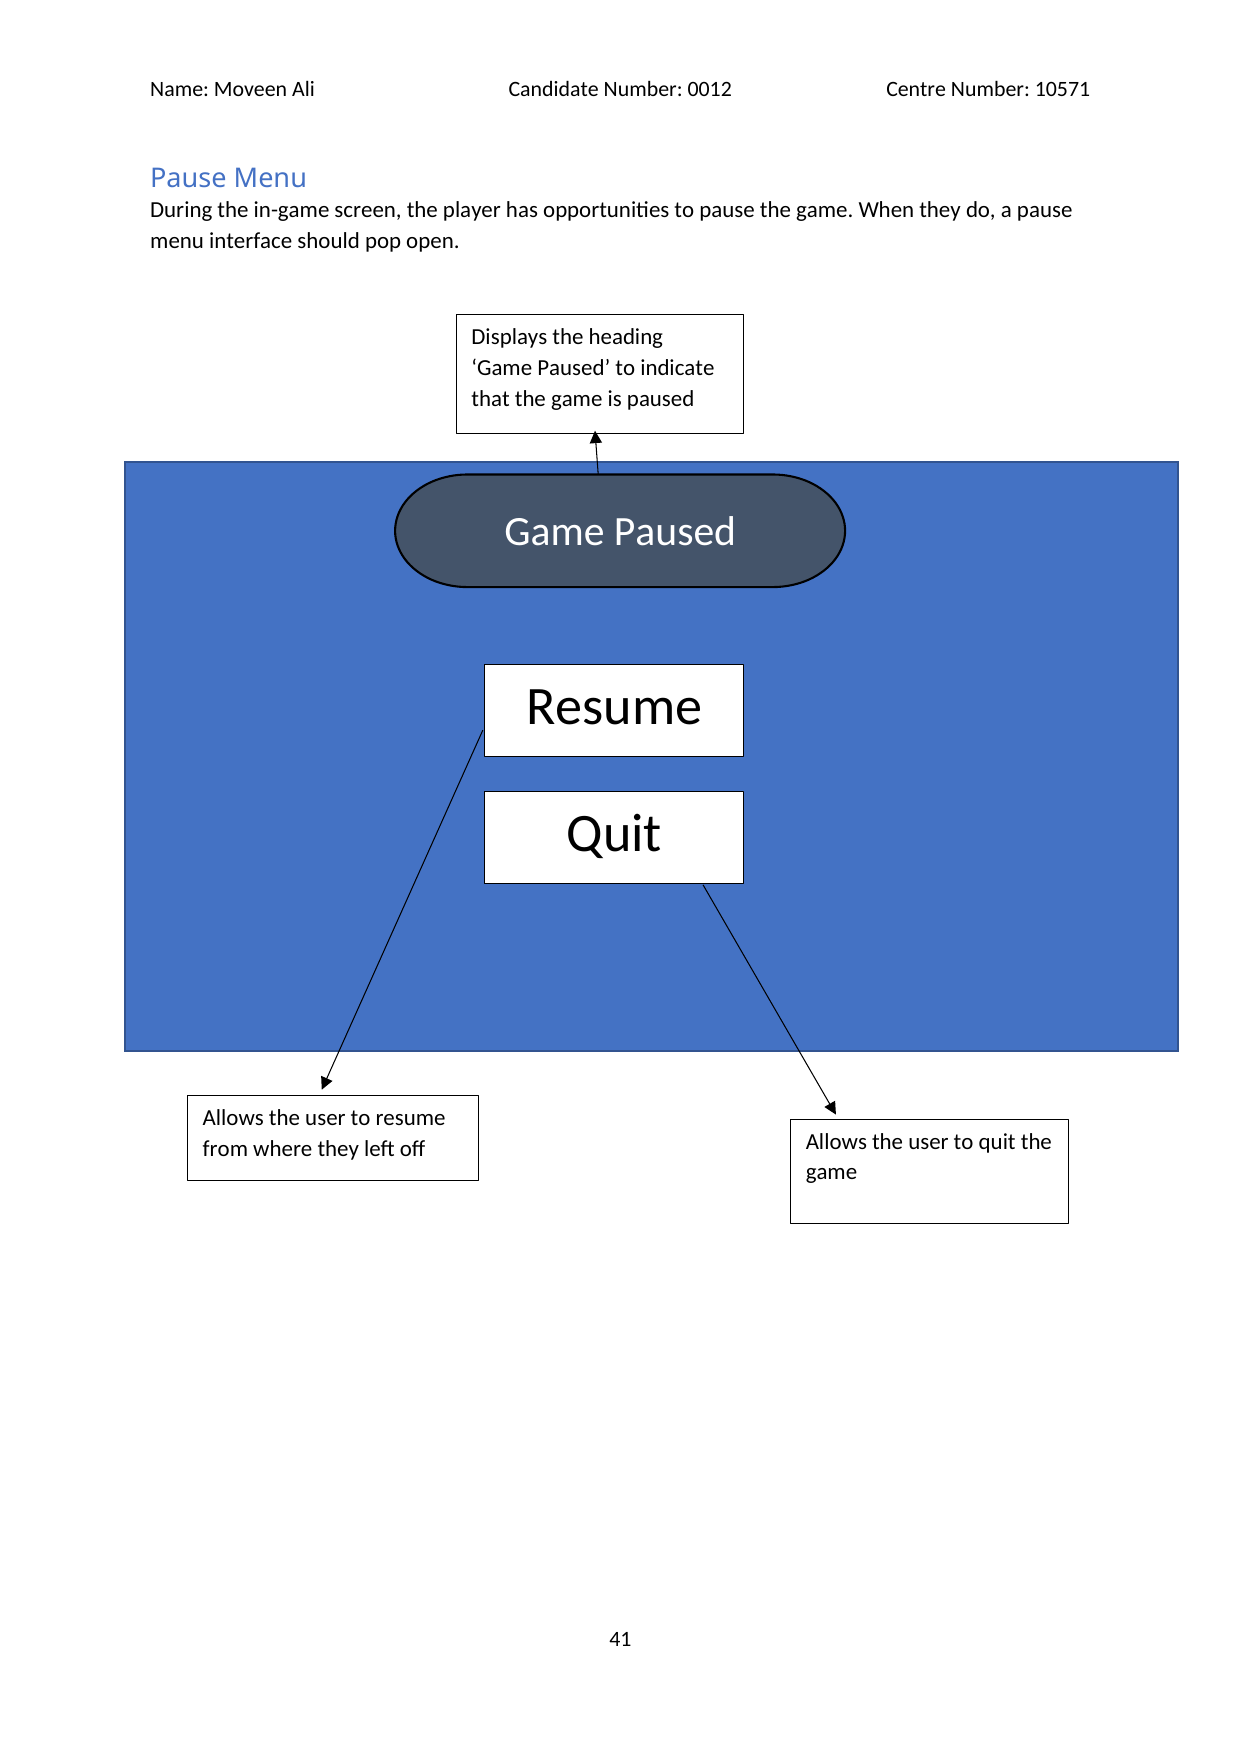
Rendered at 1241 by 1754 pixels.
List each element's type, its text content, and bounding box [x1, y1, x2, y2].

subtitle Pause Menu [150, 158, 1090, 195]
text During the in-game screen, the player has opportunities to pause the game. When they do, a pause menu interface should pop open. [150, 195, 1090, 254]
